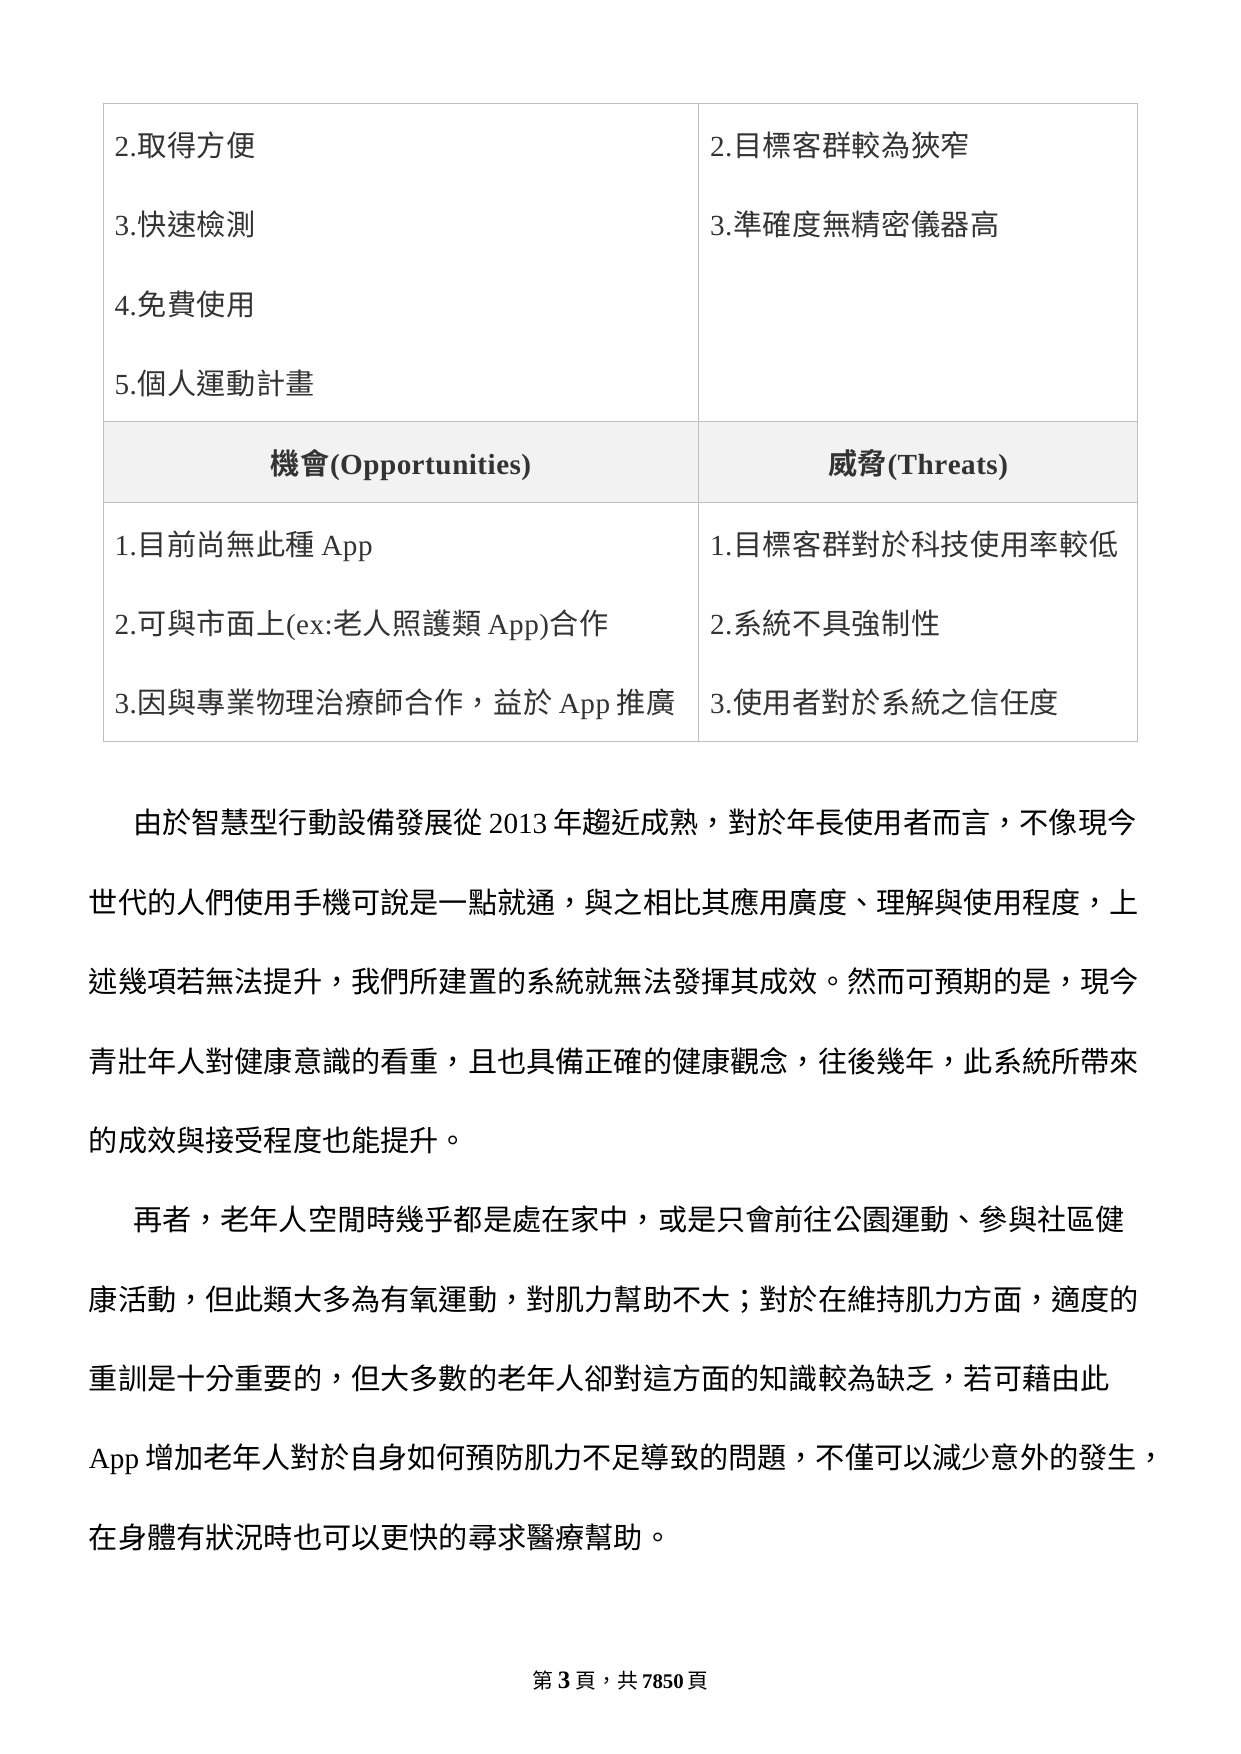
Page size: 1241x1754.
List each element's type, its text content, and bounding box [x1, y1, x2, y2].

text 再者，老年人空閒時幾乎都是處在家中，或是只會前往公園運動、參與社區健康活動，但此類大多為有氧運動，對肌力幫助不大；對於在維持肌力方面，適度的重訓是十分重要的，但大多數的老年人卻對這方面的知識較為缺乏，若可藉由此App增加老年人對於自身如何預防肌力不足導致的問題，不僅可以減少意外的發生，在身體有狀況時也可以更快的尋求醫療幫助。 [89, 1178, 1152, 1575]
table_cell 威脅(Threats) [699, 422, 1137, 502]
text 由於智慧型行動設備發展從2013年趨近成熟，對於年長使用者而言，不像現今世代的人們使用手機可說是一點就通，與之相比其應用廣度、理解與使用程度，上述幾項若無法提升，我們所建置的系統就無法發揮其成效。然而可預期的是，現今青壯年人對健康意識的看重，且也具備正確的健康觀念，往後幾年，此系統所帶來的成效與接受程度也能提升。 [89, 782, 1152, 1178]
table_cell 1.目前尚無此種App 2.可與市面上(ex:老人照護類App)合作 3.因與專業物理治療師合作，益於App推廣 [104, 503, 698, 741]
table_cell 1.目標客群對於科技使用率較低 2.系統不具強制性 3.使用者對於系統之信任度 [699, 503, 1137, 741]
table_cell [104, 104, 698, 421]
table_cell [699, 104, 1137, 421]
table_cell 機會(Opportunities) [104, 422, 698, 502]
